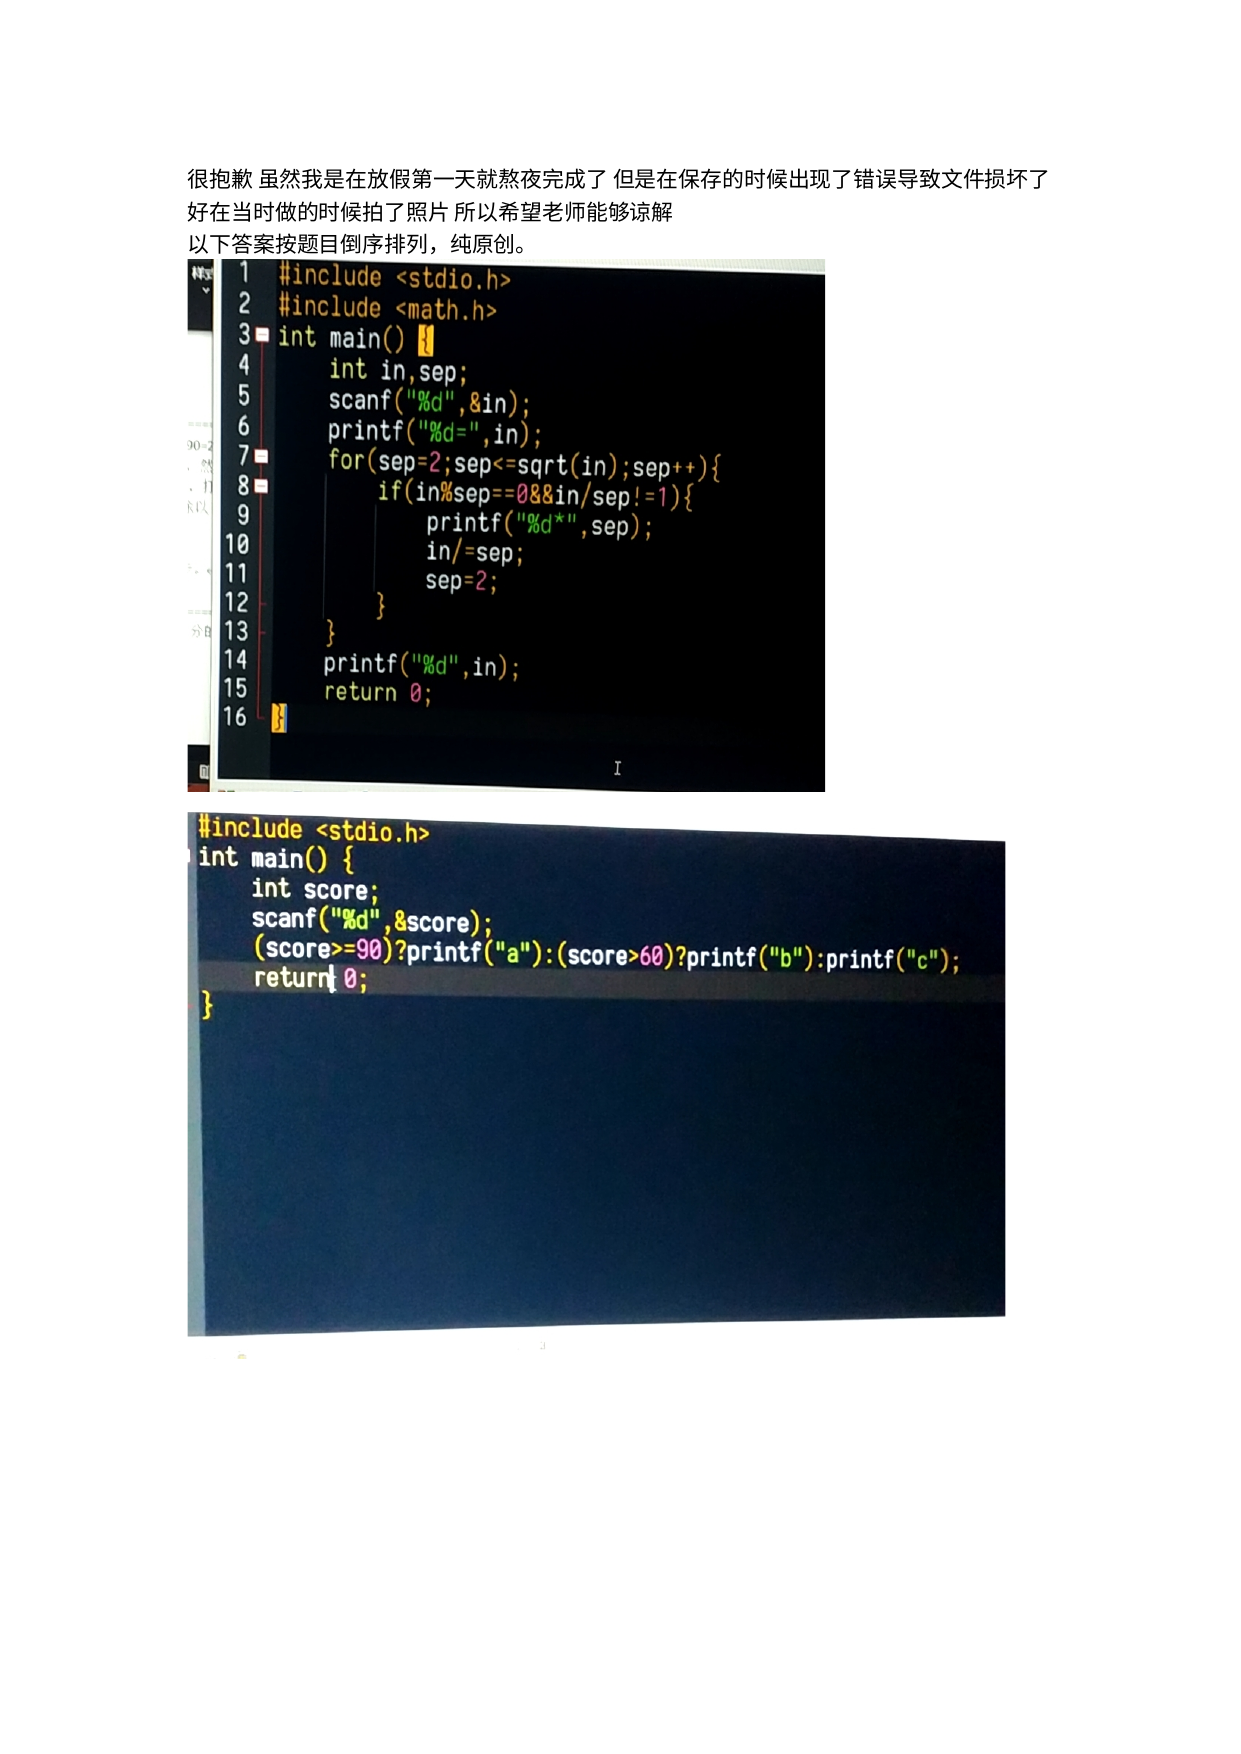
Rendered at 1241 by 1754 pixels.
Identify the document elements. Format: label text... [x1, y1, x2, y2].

picture [187, 812, 1006, 1359]
text 很抱歉 虽然我是在放假第一天就熬夜完成了 但是在保存的时候出现了错误导致文件损坏了 好在当时做的时候拍了照片 所以希望老师能够谅解 [187, 162, 1053, 227]
text 以下答案按题目倒序排列，纯原创。 [187, 227, 1053, 259]
picture [187, 259, 826, 792]
